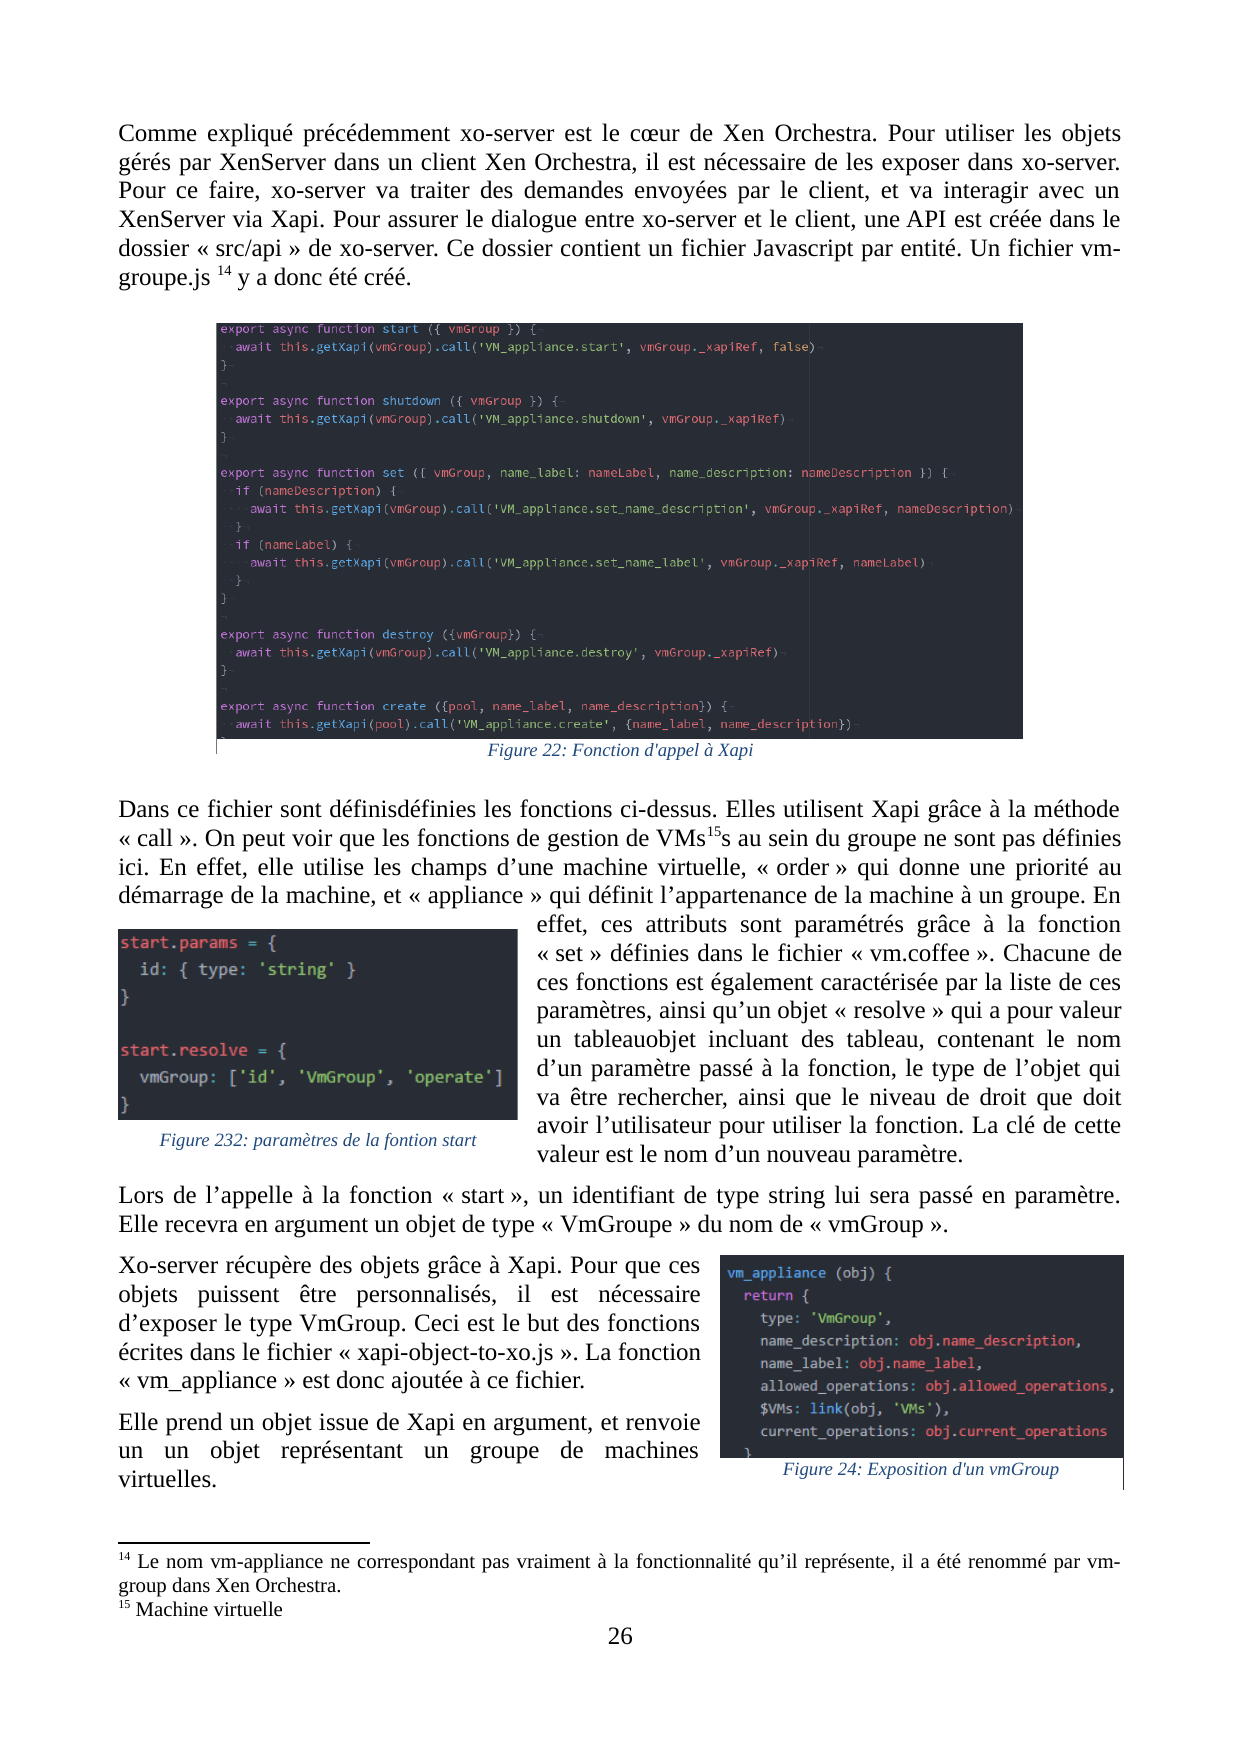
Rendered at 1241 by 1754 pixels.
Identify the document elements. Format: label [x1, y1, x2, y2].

picture [720, 1255, 1124, 1490]
picture [216, 323, 1023, 754]
picture [118, 929, 518, 1120]
